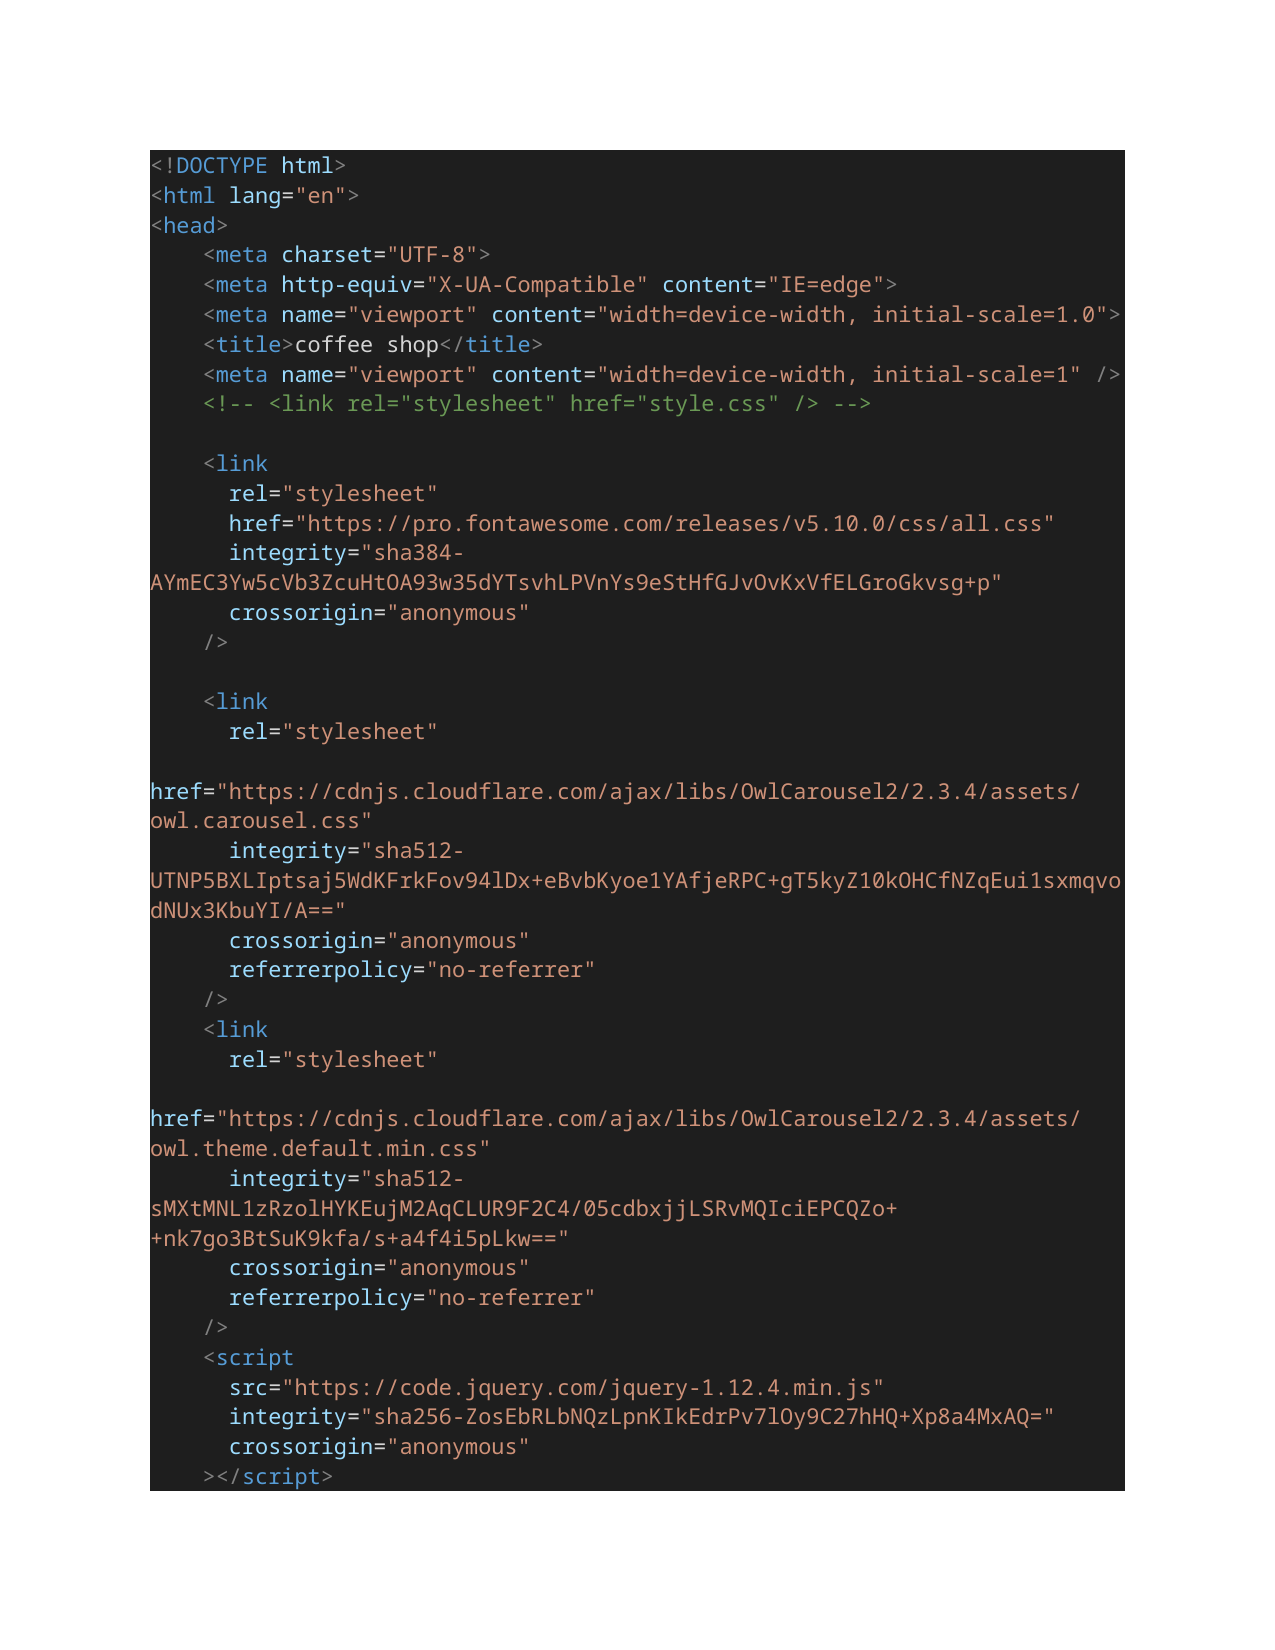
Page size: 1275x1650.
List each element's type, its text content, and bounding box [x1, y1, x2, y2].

text <meta charset="UTF-8"> [150, 239, 1125, 269]
text rel="stylesheet" [150, 478, 1125, 507]
text <html lang="en"> [150, 180, 1125, 209]
text <!DOCTYPE html> [150, 150, 1125, 180]
text crossorigin="anonymous" [150, 597, 1125, 627]
text href="https://pro.fontawesome.com/releases/v5.10.0/css/all.css" [150, 507, 1125, 537]
text crossorigin="anonymous" [150, 1252, 1125, 1282]
text /> [150, 627, 1125, 656]
text href="https://cdnjs.cloudflare.com/ajax/libs/OwlCarousel2/2.3.4/assets/owl.carousel.css" [150, 746, 1125, 835]
text /> [150, 984, 1125, 1014]
text <head> [150, 209, 1125, 239]
text <meta http-equiv="X-UA-Compatible" content="IE=edge"> [150, 269, 1125, 299]
text integrity="sha512-sMXtMNL1zRzolHYKEujM2AqCLUR9F2C4/05cdbxjjLSRvMQIciEPCQZo++nk7go3BtSuK9kfa/s+a4f4i5pLkw==" [150, 1163, 1125, 1252]
text referrerpolicy="no-referrer" [150, 1282, 1125, 1312]
text <meta name="viewport" content="width=device-width, initial-scale=1.0"> [150, 299, 1125, 329]
text integrity="sha512-UTNP5BXLIptsaj5WdKFrkFov94lDx+eBvbKyoe1YAfjeRPC+gT5kyZ10kOHCfNZqEui1sxmqvodNUx3KbuYI/A==" [150, 835, 1125, 924]
text <script [150, 1342, 1125, 1371]
text <meta name="viewport" content="width=device-width, initial-scale=1" /> [150, 358, 1125, 388]
text integrity="sha384-AYmEC3Yw5cVb3ZcuHtOA93w35dYTsvhLPVnYs9eStHfGJvOvKxVfELGroGkvsg+p" [150, 537, 1125, 597]
text /> [150, 1312, 1125, 1342]
text <link [150, 448, 1125, 478]
text <link [150, 686, 1125, 716]
text integrity="sha256-ZosEbRLbNQzLpnKIkEdrPv7lOy9C27hHQ+Xp8a4MxAQ=" [150, 1401, 1125, 1431]
text <link [150, 1014, 1125, 1044]
text crossorigin="anonymous" [150, 1431, 1125, 1461]
text src="https://code.jquery.com/jquery-1.12.4.min.js" [150, 1371, 1125, 1401]
text <!-- <link rel="stylesheet" href="style.css" /> --> [150, 388, 1125, 418]
text crossorigin="anonymous" [150, 924, 1125, 954]
text rel="stylesheet" [150, 1044, 1125, 1073]
text referrerpolicy="no-referrer" [150, 954, 1125, 984]
text href="https://cdnjs.cloudflare.com/ajax/libs/OwlCarousel2/2.3.4/assets/owl.theme.default.min.css" [150, 1073, 1125, 1163]
text <title>coffee shop</title> [150, 329, 1125, 358]
text ></script> [150, 1461, 1125, 1491]
text rel="stylesheet" [150, 716, 1125, 746]
